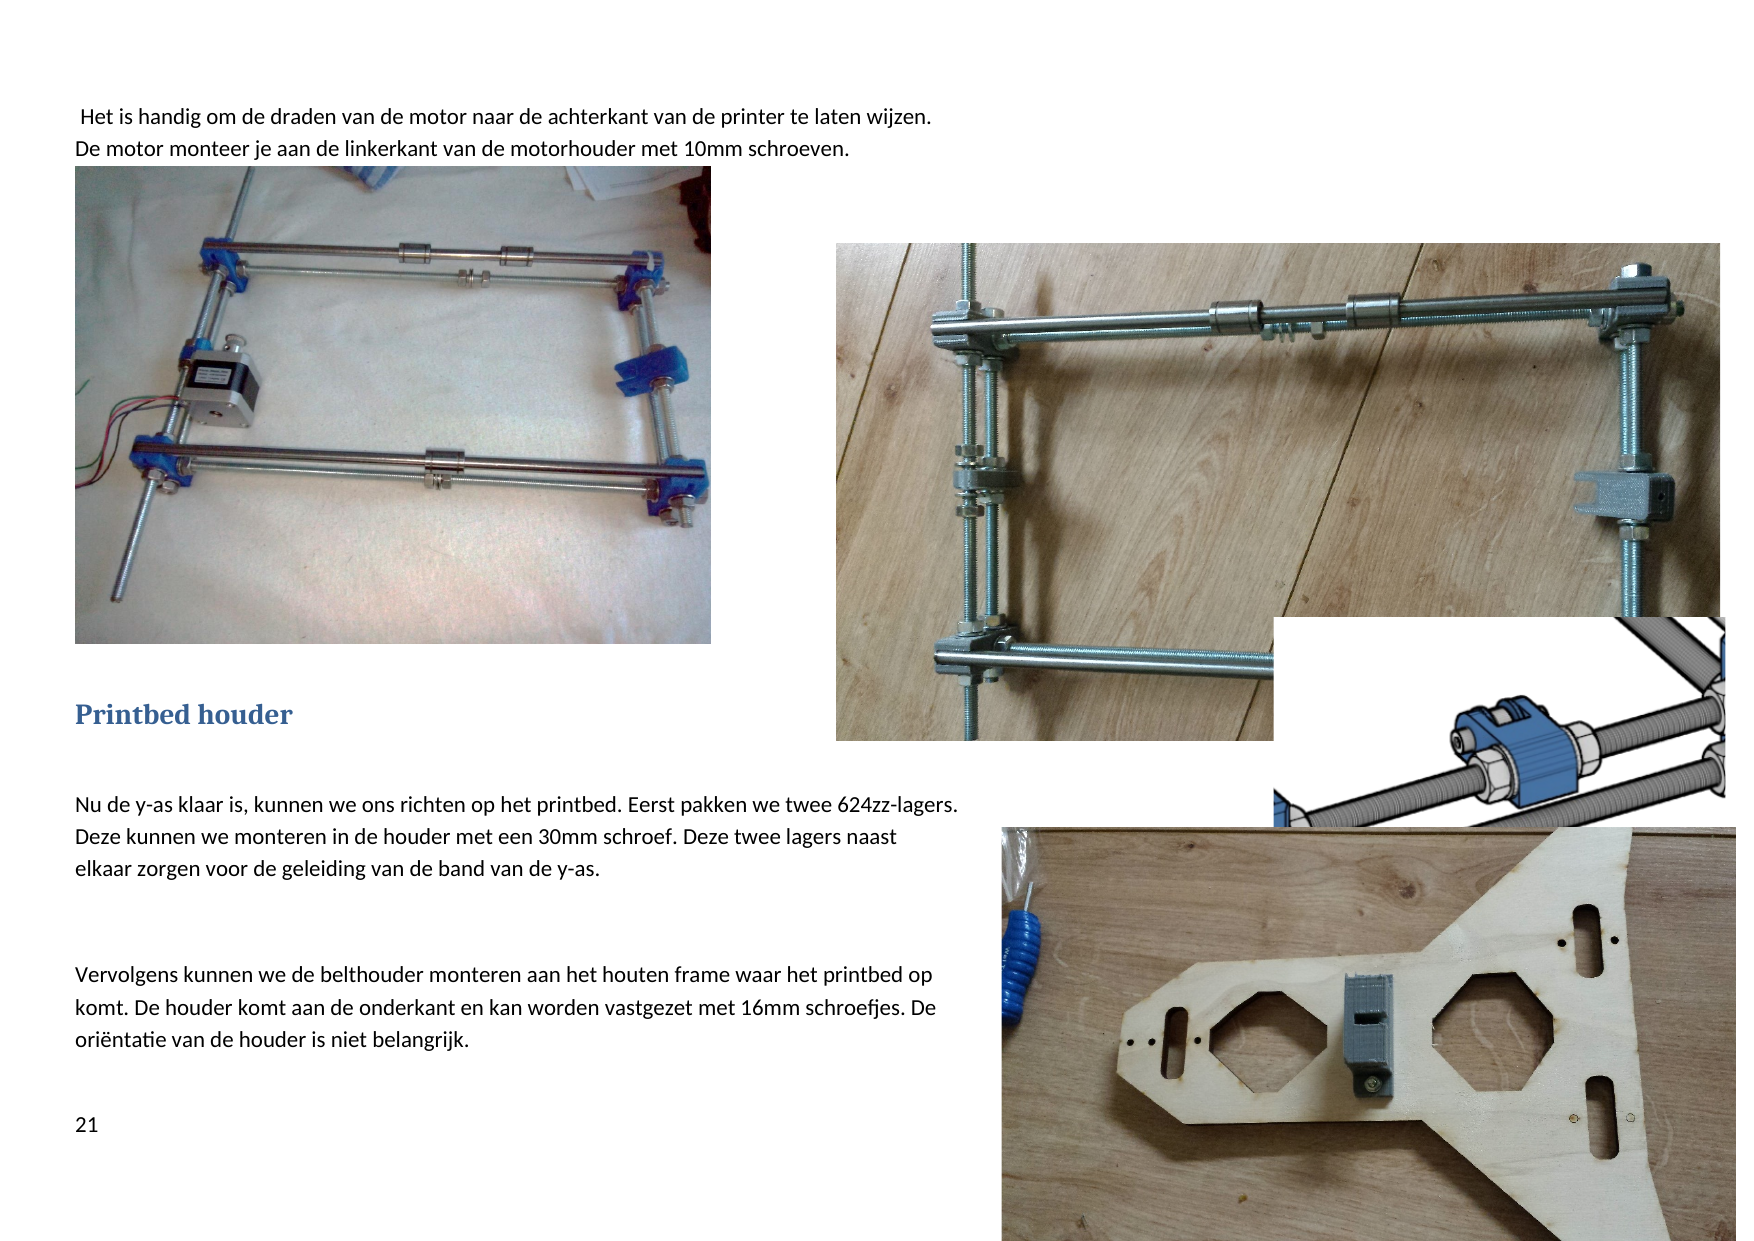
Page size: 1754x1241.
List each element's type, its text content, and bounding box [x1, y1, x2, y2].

text Vervolgens kunnen we de belthouder monteren aan het houten frame waar het printbed op komt. De houder komt aan de onderkant en kan worden vastgezet met 16mm schroefjes. De oriëntatie van de houder is niet belangrijk. [75, 961, 960, 1053]
picture [836, 243, 1736, 1241]
text Nu de y-as klaar is, kunnen we ons richten op het printbed. Eerst pakken we twee 624zz-lagers. Deze kunnen we monteren in de houder met een 30mm schroef. Deze twee lagers naast elkaar zorgen voor de geleiding van de band van de y-as. [75, 790, 960, 882]
subtitle Printbed houder [75, 698, 836, 732]
picture [75, 166, 711, 644]
